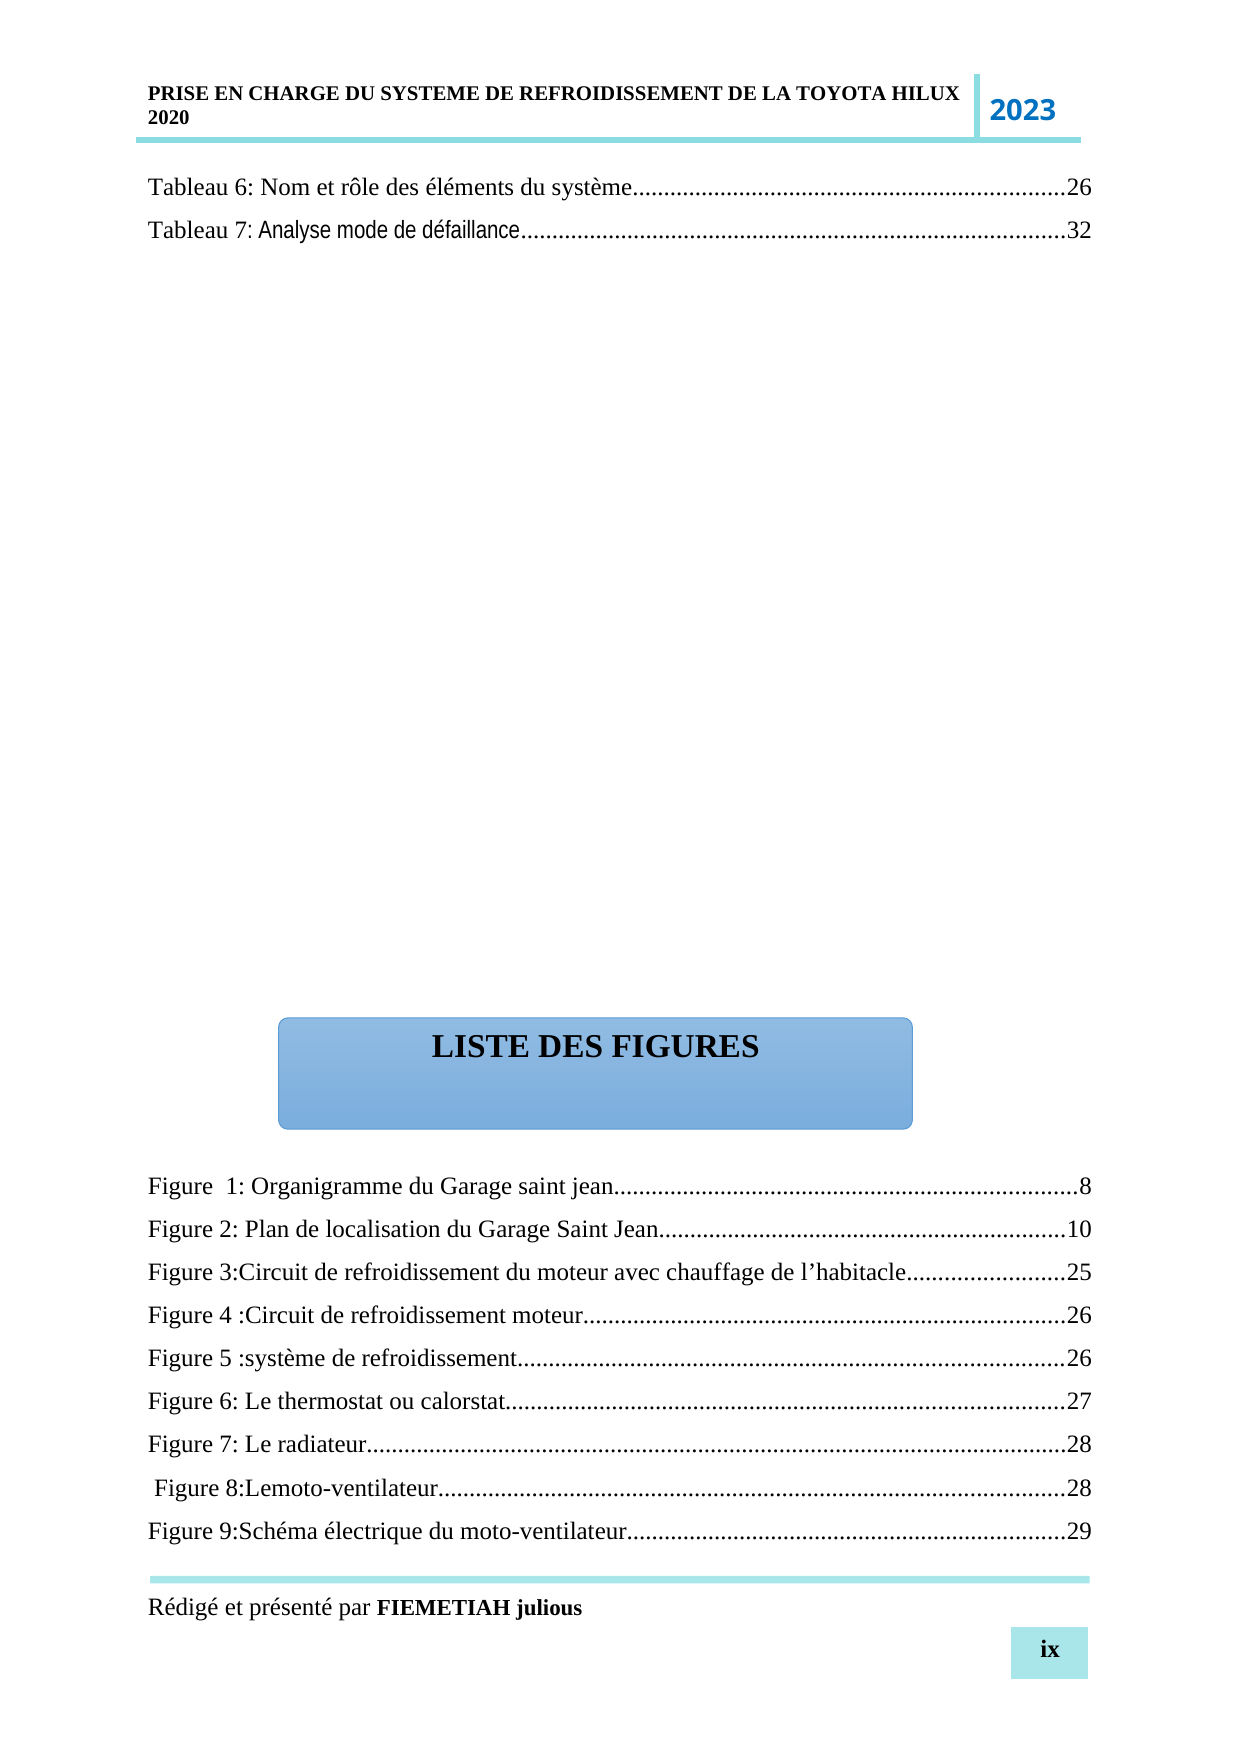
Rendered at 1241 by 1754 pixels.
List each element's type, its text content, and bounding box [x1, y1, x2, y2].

text Figure 1: Organigramme du Garage saint jean 8 [148, 1171, 1093, 1199]
text Figure 5 :système de refroidissement 26 [148, 1343, 1093, 1372]
text Tableau 6: Nom et rôle des éléments du système 26 [148, 172, 1093, 201]
text Figure 7: Le radiateur 28 [148, 1429, 1093, 1458]
text Figure 8:Lemoto-ventilateur 28 [148, 1473, 1093, 1501]
text Figure 9:Schéma électrique du moto-ventilateur 29 [148, 1516, 1093, 1544]
text Figure 2: Plan de localisation du Garage Saint Jean 10 [148, 1214, 1093, 1243]
text Figure 3:Circuit de refroidissement du moteur avec chauffage de l’habitacle 25 [148, 1257, 1093, 1286]
text Figure 4 :Circuit de refroidissement moteur 26 [148, 1300, 1093, 1329]
text Figure 6: Le thermostat ou calorstat 27 [148, 1386, 1093, 1415]
text Tableau 7: Analyse mode de défaillance 32 [148, 215, 1093, 244]
